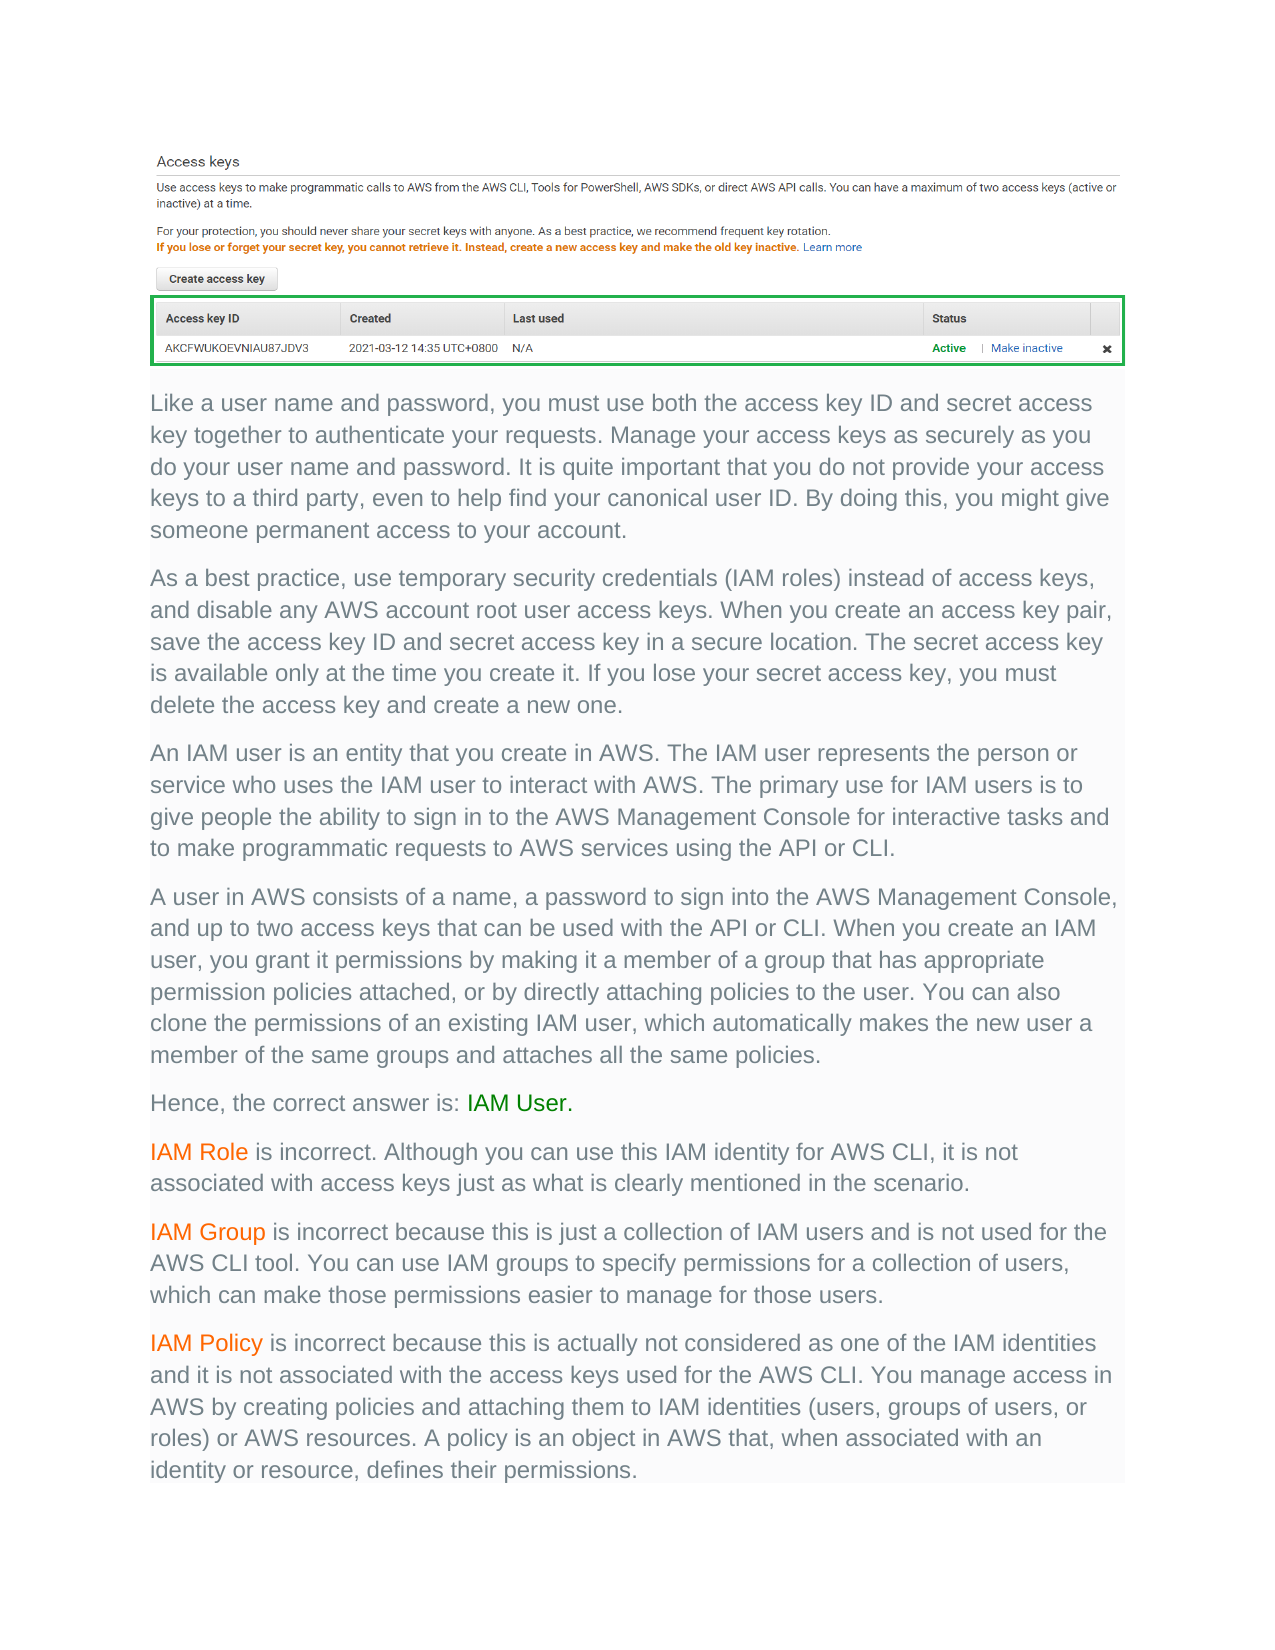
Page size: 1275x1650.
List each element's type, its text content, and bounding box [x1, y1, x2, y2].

text Like a user name and password, you must use both the access key ID and secret access key together to authenticate your requests. Manage your access keys as securely as you do your user name and password. It is quite important that you do not provide your access keys to a third party, even to help find your canonical user ID. By doing this, you might give someone permanent access to your account. [150, 389, 1125, 543]
text A user in AWS consists of a name, a password to sign into the AWS Management Console, and up to two access keys that can be used with the API or CLI. When you create an IAM user, you grant it permissions by making it a member of a group that has appropriate permission policies attached, or by directly attaching policies to the user. You can also clone the permissions of an existing IAM user, which automatically makes the new user a member of the same groups and attaches all the same policies. [150, 883, 1125, 1068]
text Hence, the correct answer is: IAM User. [150, 1089, 1125, 1117]
text As a best practice, use temporary security credentials (IAM roles) instead of access keys, and disable any AWS account root user access keys. When you create an access key pair, save the access key ID and secret access key in a secure location. The secret access key is available only at the time you create it. If you lose your secret access key, you must delete the access key and create a new one. [150, 564, 1125, 718]
text IAM Policy is incorrect because this is actually not considered as one of the IAM identities and it is not associated with the access keys used for the AWS CLI. You manage access in AWS by creating policies and attaching them to IAM identities (users, groups of users, or roles) or AWS resources. A policy is an object in AWS that, when associated with an identity or resource, defines their permissions. [150, 1329, 1125, 1483]
text IAM Role is incorrect. Although you can use this IAM identity for AWS CLI, it is not associated with access keys just as what is clearly mentioned in the scenario. [150, 1138, 1125, 1197]
text An IAM user is an entity that you create in AWS. The IAM user represents the person or service who uses the IAM user to interact with AWS. The primary use for IAM users is to give people the ability to sign in to the AWS Management Console for interactive tasks and to make programmatic requests to AWS services using the API or CLI. [150, 739, 1125, 862]
text IAM Group is incorrect because this is just a collection of IAM users and is not used for the AWS CLI tool. You can use IAM groups to specify permissions for a collection of users, which can make those permissions easier to manage for those users. [150, 1218, 1125, 1308]
picture [150, 150, 1125, 369]
